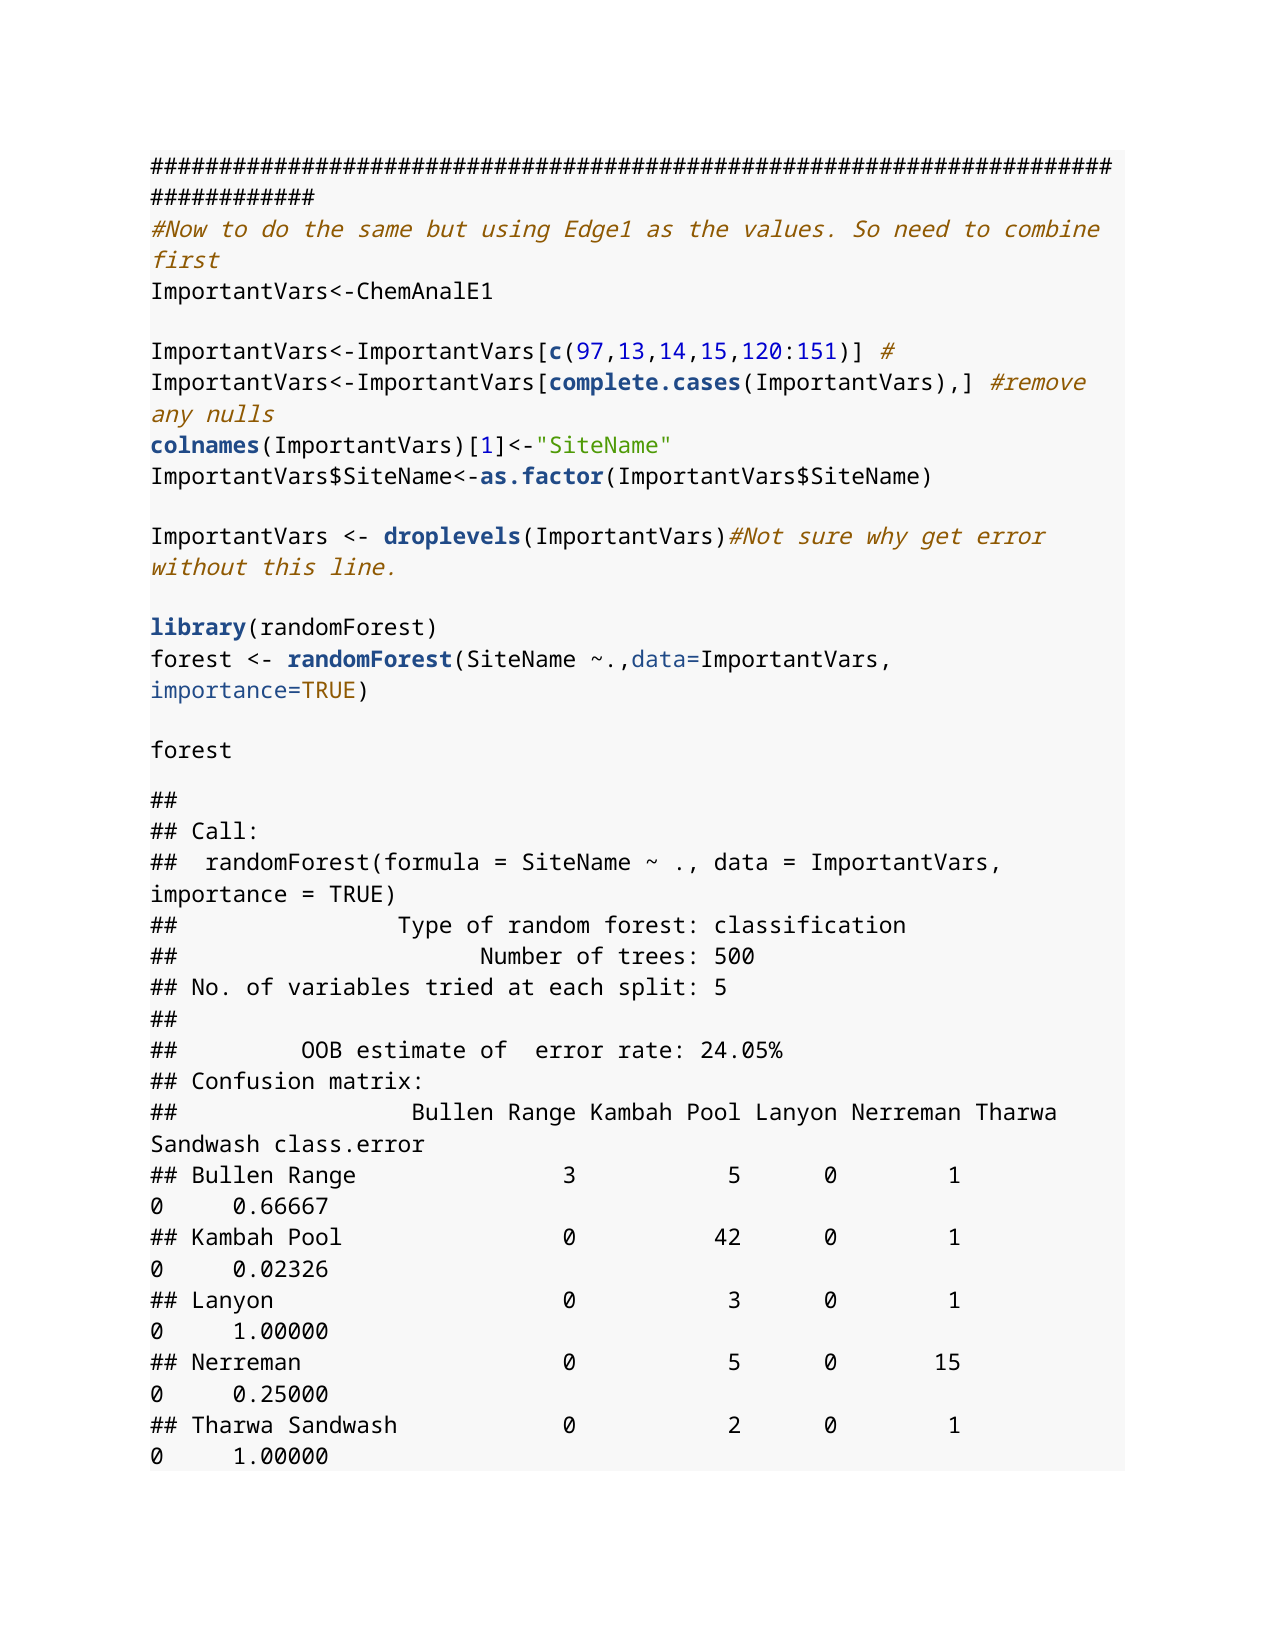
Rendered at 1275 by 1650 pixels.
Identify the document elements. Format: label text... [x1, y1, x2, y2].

text ## ## Call: ## randomForest(formula = SiteName ~ ., data = ImportantVars, importance = TRUE) ## Type of random forest: classification ## Number of trees: 500 ## No. of variables tried at each split: 5 ## ## OOB estimate of error rate: 24.05% ## Confusion matrix: ## Bullen Range Kambah Pool Lanyon Nerreman Tharwa Sandwash class.error ## Bullen Range 3 5 0 1 0 0.66667 ## Kambah Pool 0 42 0 1 0 0.02326 ## Lanyon 0 3 0 1 0 1.00000 ## Nerreman 0 5 0 15 0 0.25000 ## Tharwa Sandwash 0 2 0 1 0 1.00000 [150, 784, 1125, 1471]
text ################################################################################## #Now to do the same but using Edge1 as the values. So need to combine first ImportantVars<-ChemAnalE1 ImportantVars<-ImportantVars[c(97,13,14,15,120:151)] # ImportantVars<-ImportantVars[complete.cases(ImportantVars),] #remove any nulls colnames(ImportantVars)[1]<-"SiteName" ImportantVars$SiteName<-as.factor(ImportantVars$SiteName) ImportantVars <- droplevels(ImportantVars)#Not sure why get error without this line. library(randomForest) forest <- randomForest(SiteName ~.,data=ImportantVars, importance=TRUE) forest [150, 150, 1125, 765]
